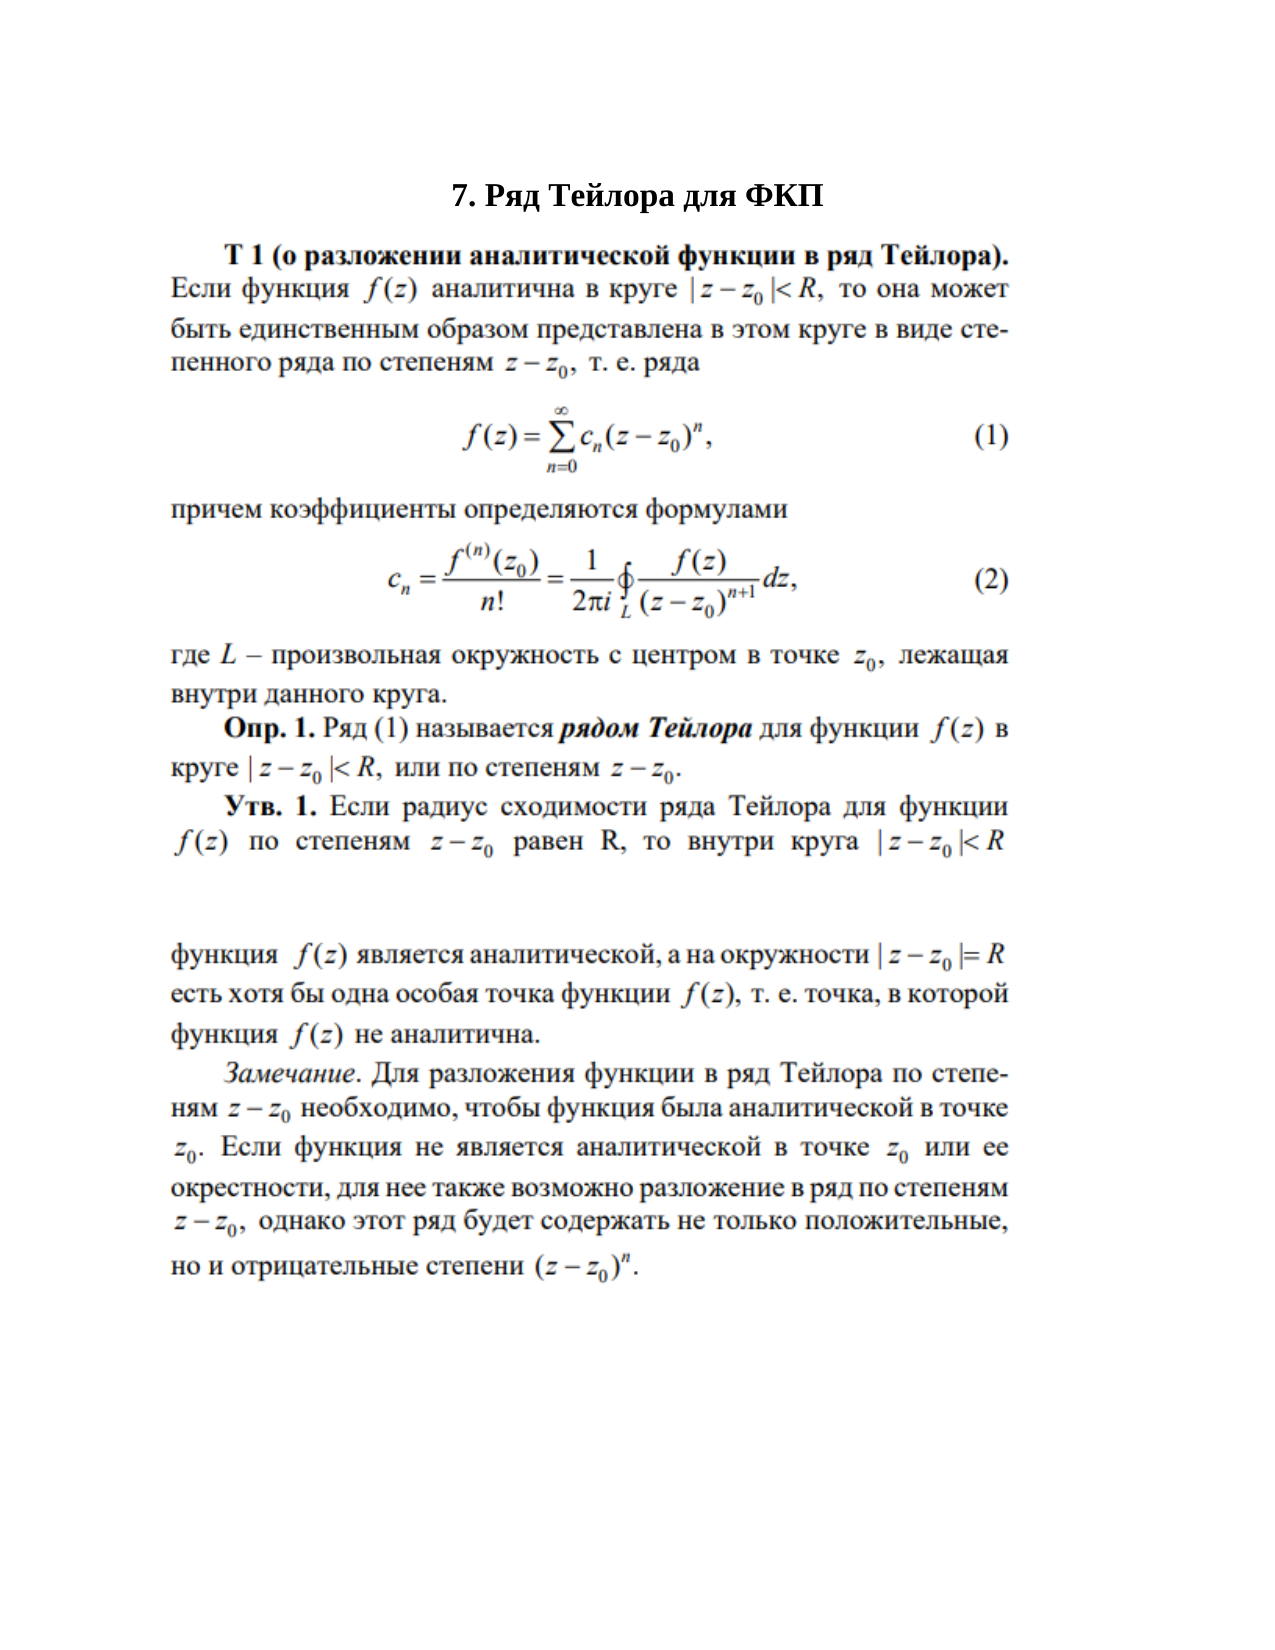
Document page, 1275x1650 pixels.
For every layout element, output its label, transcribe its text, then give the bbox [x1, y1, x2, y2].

subtitle 7. Ряд Тейлора для ФКП [150, 175, 1125, 213]
picture [150, 216, 1041, 900]
picture [150, 918, 1030, 1292]
